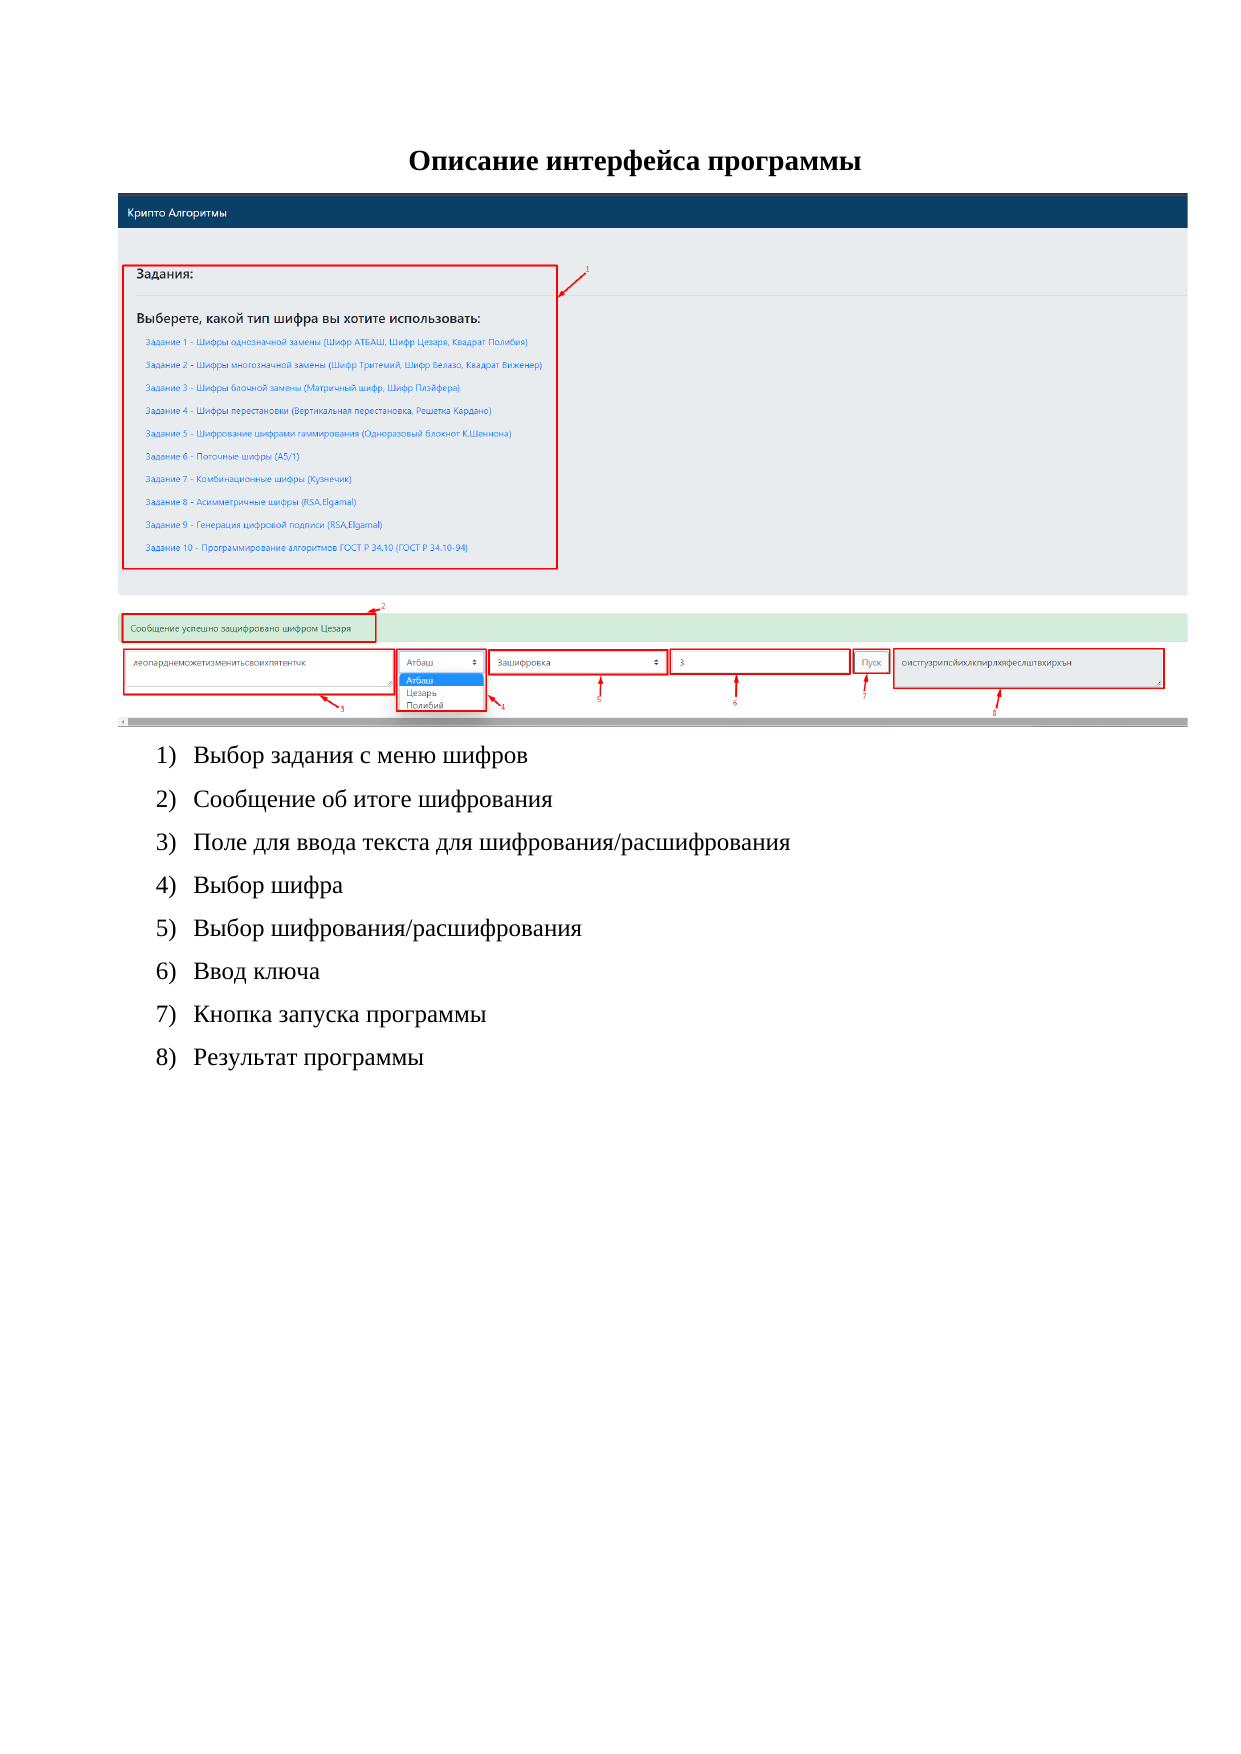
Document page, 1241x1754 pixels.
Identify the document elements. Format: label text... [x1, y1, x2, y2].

list Выбор шифрования/расшифрования [156, 913, 1152, 942]
list Кнопка запуска программы [156, 999, 1152, 1028]
list Результат программы [156, 1042, 1152, 1071]
list Сообщение об итоге шифрования [156, 784, 1152, 812]
list Поле для ввода текста для шифрования/расшифрования [156, 827, 1152, 856]
list Выбор шифра [156, 870, 1152, 899]
list Выбор задания с меню шифров [156, 741, 1152, 769]
picture [118, 193, 1188, 727]
list Ввод ключа [156, 956, 1152, 985]
subtitle Описание интерфейса программы [118, 143, 1152, 177]
